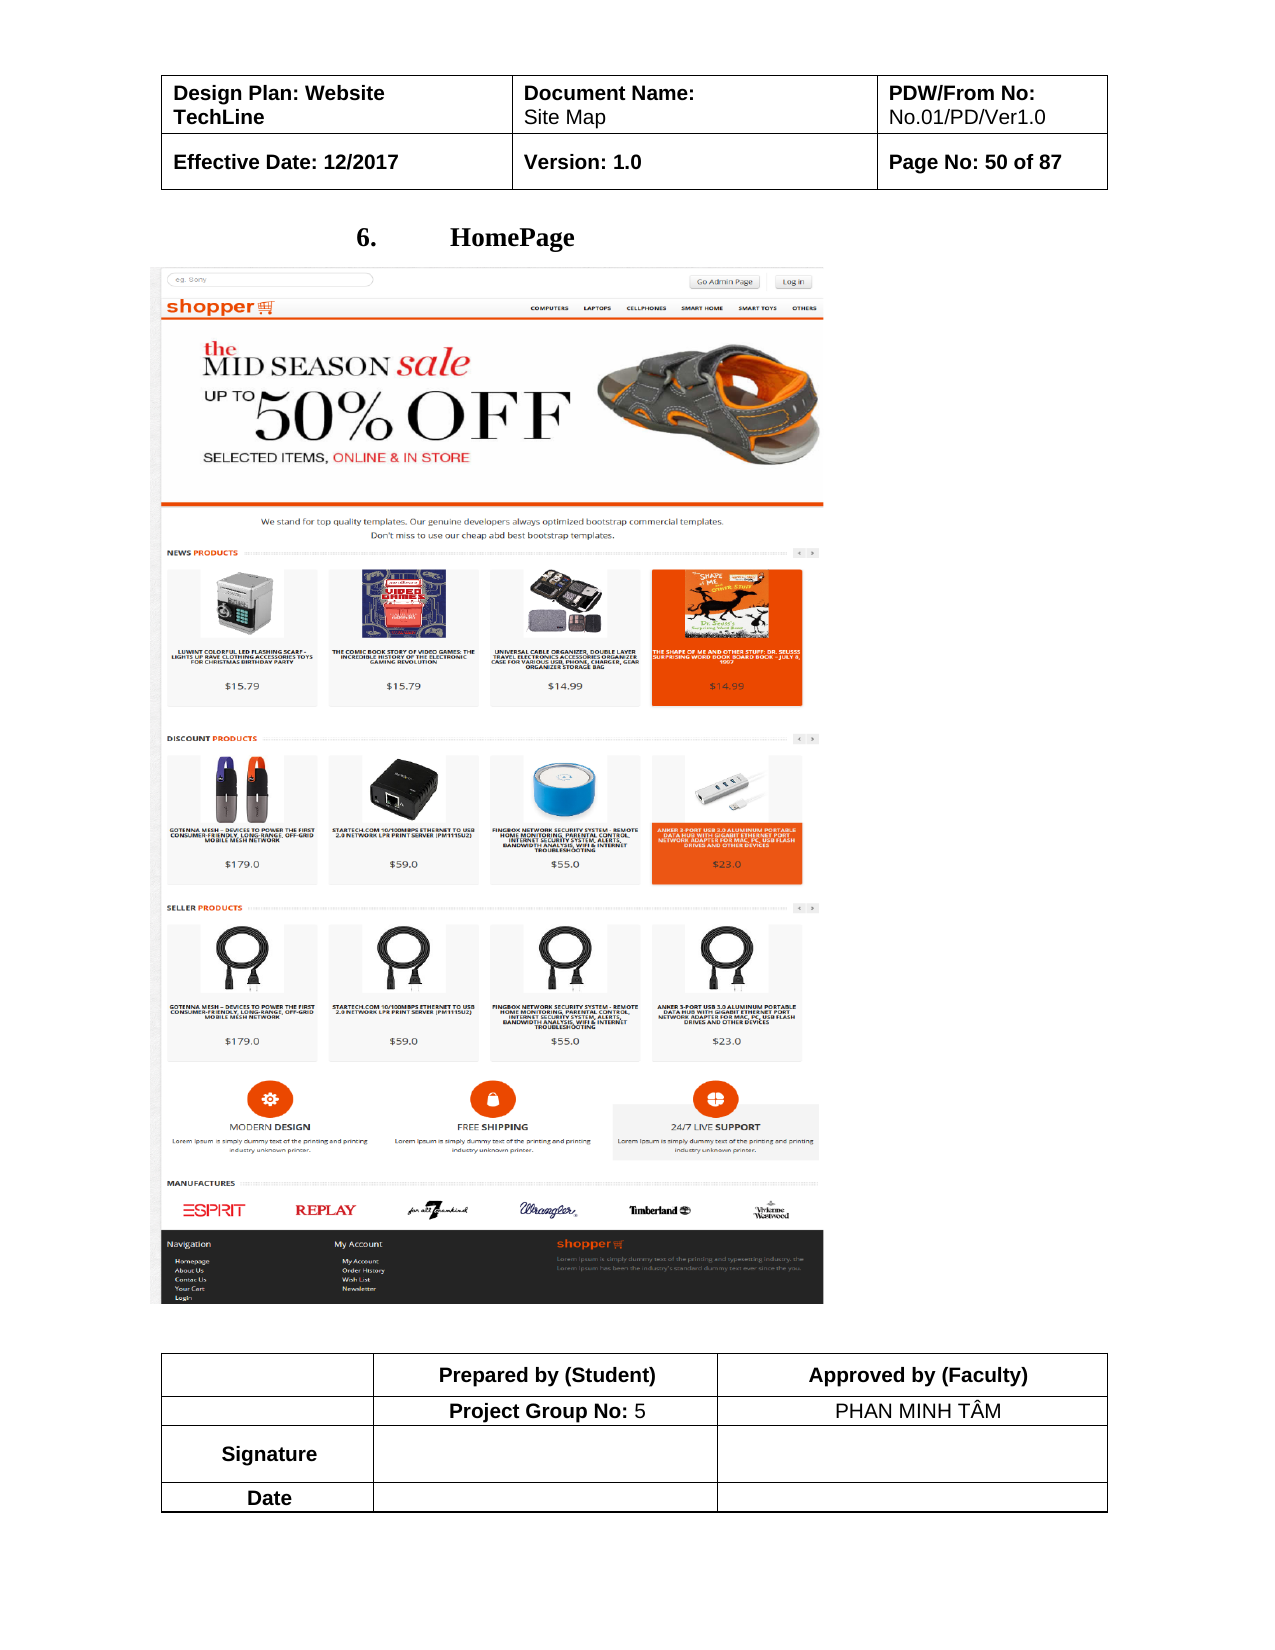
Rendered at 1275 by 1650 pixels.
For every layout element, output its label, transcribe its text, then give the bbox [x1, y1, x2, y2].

list HomePage [356, 221, 1125, 252]
picture [150, 267, 824, 1304]
